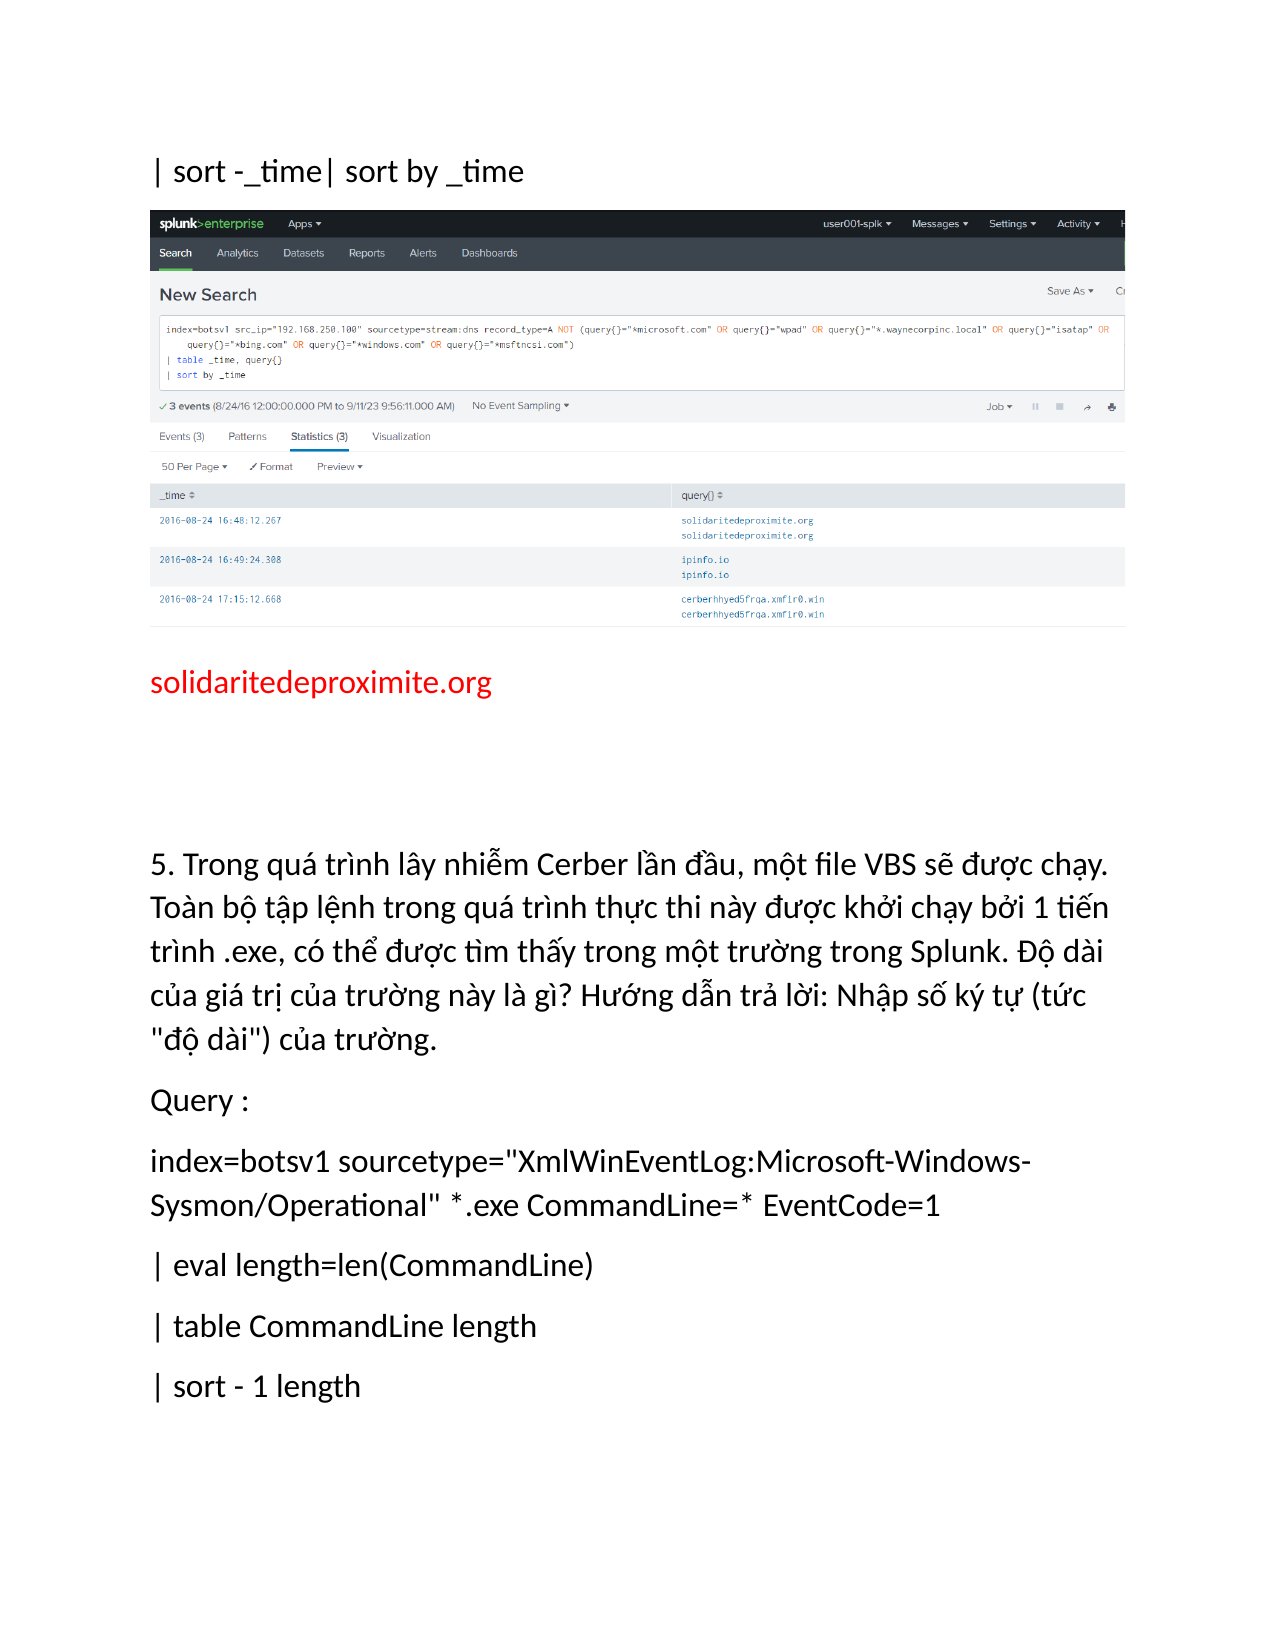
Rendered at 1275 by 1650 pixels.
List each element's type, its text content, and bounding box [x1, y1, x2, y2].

text 5. Trong quá trình lây nhiễm Cerber lần đầu, một file VBS sẽ được chạy. Toàn bộ tập lệnh trong quá trình thực thi này được khởi chạy bởi 1 tiến trình .exe, có thể được tìm thấy trong một trường trong Splunk. Độ dài của giá trị của trường này là gì? Hướng dẫn trả lời: Nhập số ký tự (tức "độ dài") của trường. [150, 843, 1125, 1059]
text solidaritedeproximite.org [150, 661, 1125, 701]
text Query : [150, 1079, 1125, 1120]
text index=botsv1 sourcetype="XmlWinEventLog:Microsoft-Windows-Sysmon/Operational" *.exe CommandLine=* EventCode=1 [150, 1140, 1125, 1224]
text | table CommandLine length [150, 1305, 1125, 1346]
text | eval length=len(CommandLine) [150, 1244, 1125, 1285]
text | sort - 1 length [150, 1366, 1125, 1406]
picture [150, 210, 1125, 642]
text | sort -_time| sort by _time [150, 150, 1125, 191]
